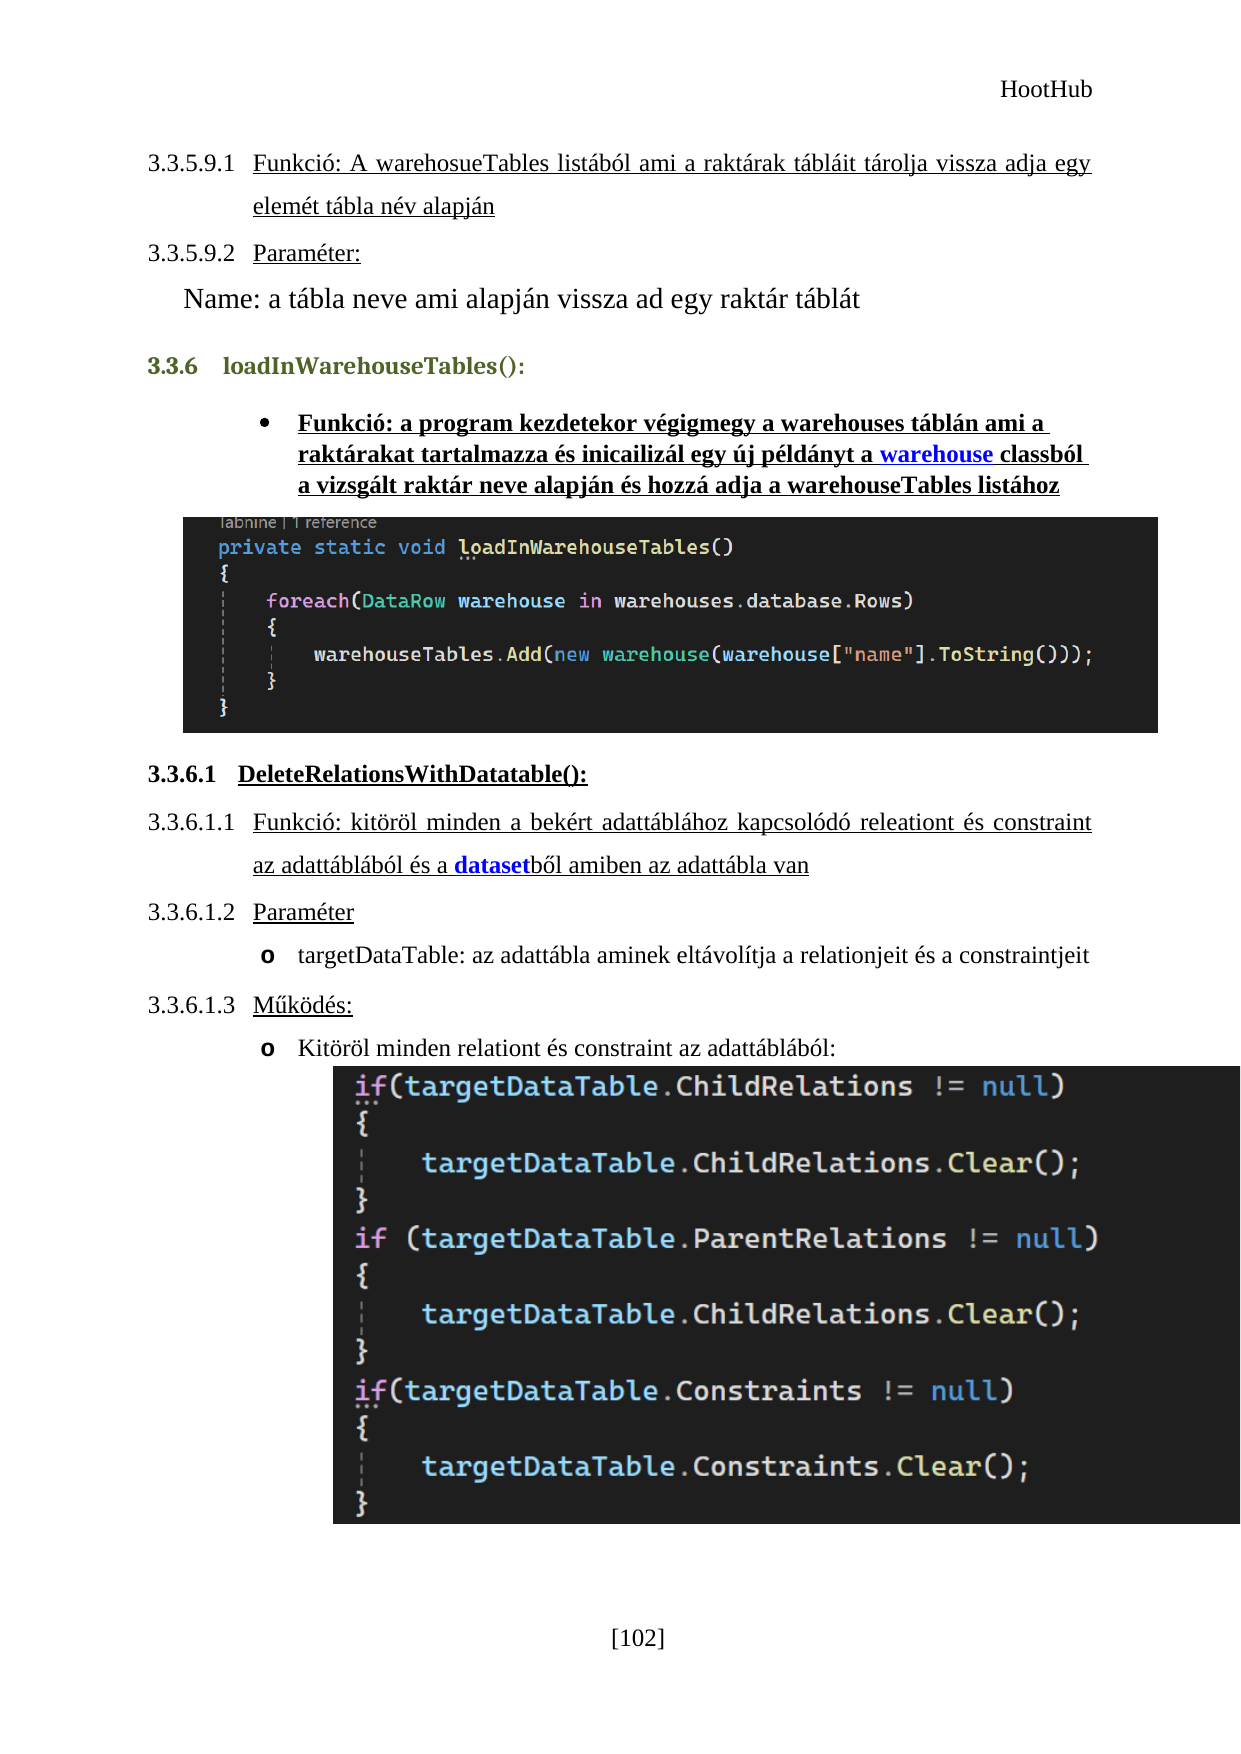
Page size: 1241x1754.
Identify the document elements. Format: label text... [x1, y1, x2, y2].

picture [333, 1066, 1241, 1524]
list Funkció: a program kezdetekor végigmegy a warehouses táblán ami a raktárakat tartalmazza és inicailizál egy új példányt a warehouse classból a vizsgált raktár neve alapján és hozzá adja a warehouseTables listához [260, 408, 1093, 499]
subtitle Funkció: A warehosueTables listából ami a raktárak tábláit tárolja vissza adja egy elemét tábla név alapján [148, 148, 1093, 219]
subtitle DeleteRelationsWithDatatable(): [148, 759, 1093, 788]
subtitle Funkció: kitöröl minden a bekért adattáblához kapcsolódó releationt és constraint az adattáblából és a datasetből amiben az adattábla van [148, 807, 1093, 879]
text Name: a tábla neve ami alapján vissza ad egy raktár táblát [148, 281, 1093, 315]
list targetDataTable: az adattábla aminek eltávolítja a relationjeit és a constraintjeit [260, 940, 1093, 971]
subtitle Működés: [148, 990, 1093, 1019]
subtitle Paraméter [148, 897, 1093, 926]
list Kitöröl minden relationt és constraint az adattáblából: [260, 1033, 1093, 1064]
subtitle Paraméter: [148, 238, 1093, 267]
picture [183, 517, 1158, 733]
subtitle loadInWarehouseTables(): [148, 352, 1093, 381]
